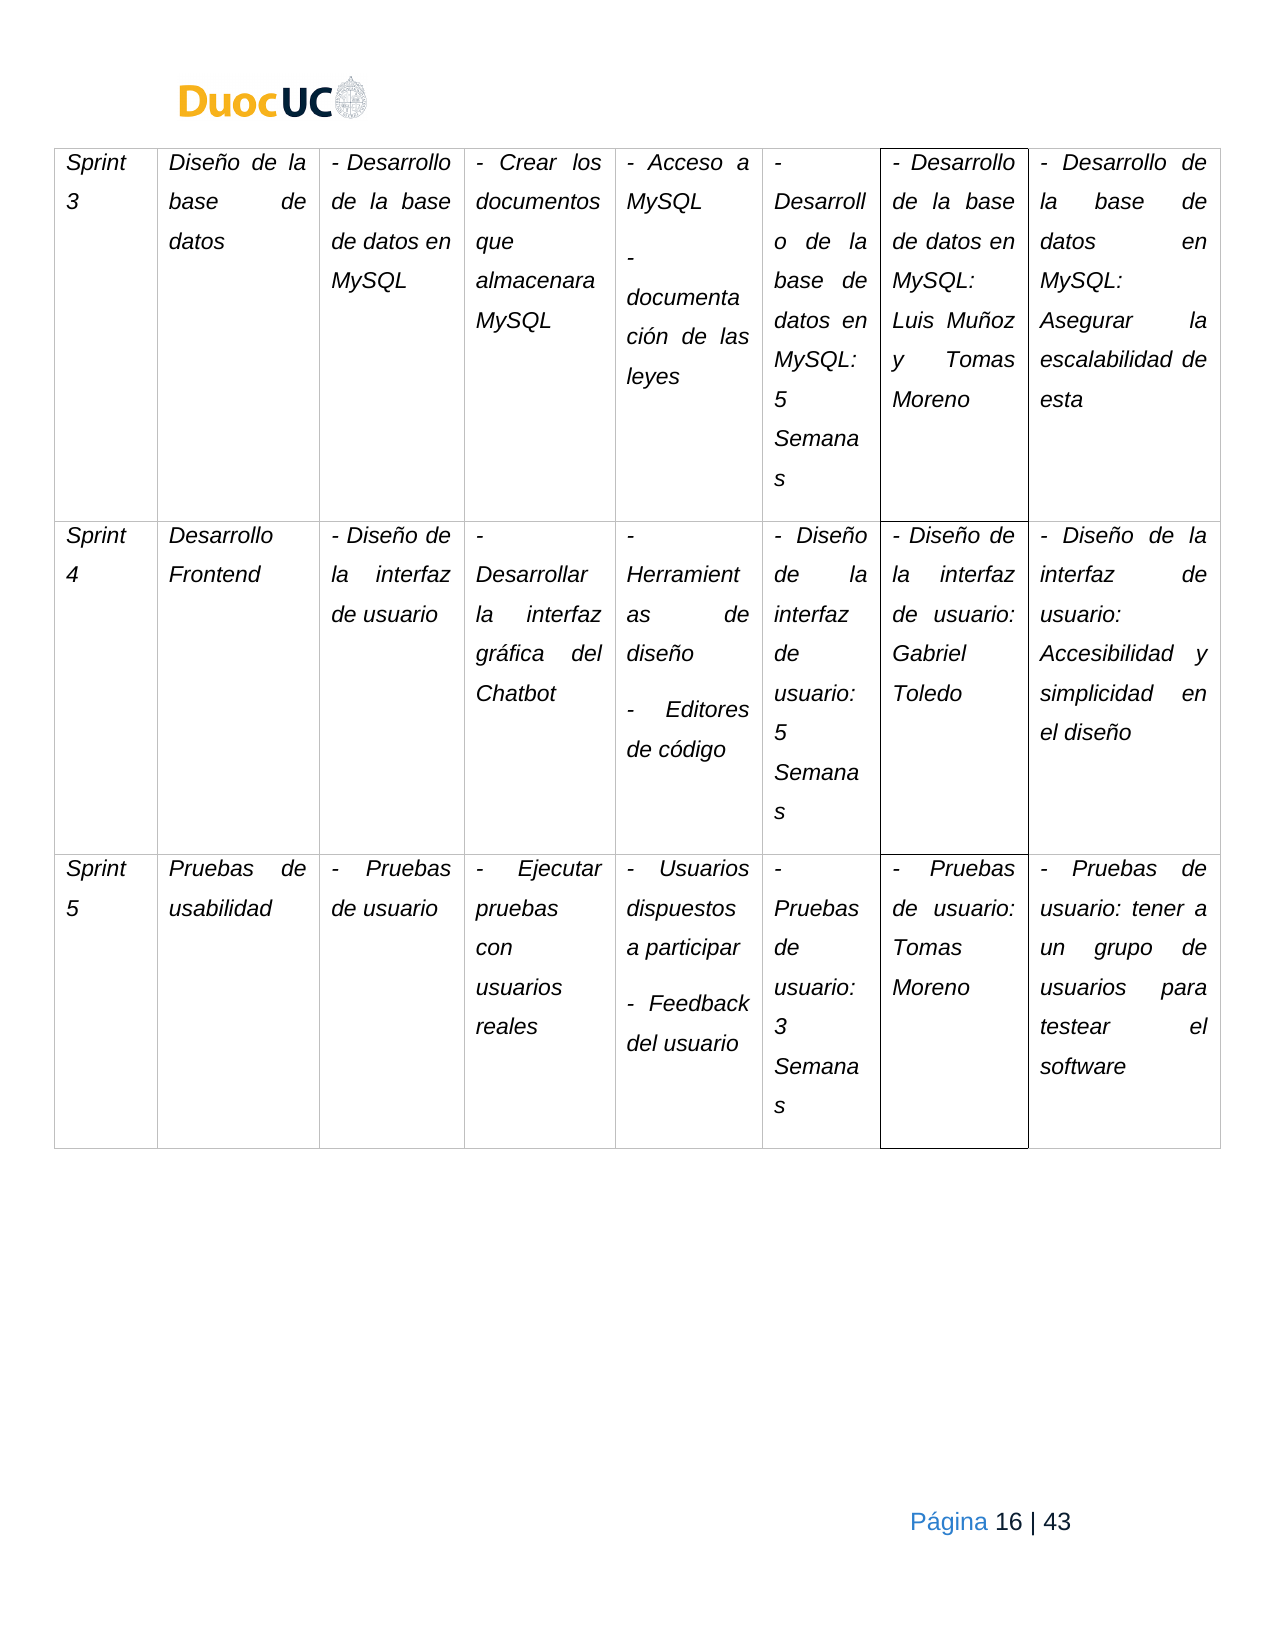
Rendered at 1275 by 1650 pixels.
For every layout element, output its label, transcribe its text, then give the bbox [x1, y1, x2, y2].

table_cell - Pruebas de usuario [320, 855, 464, 1148]
table_cell - Desarrollo de la base de datos en MySQL [320, 149, 464, 521]
table_cell - Desarrollo de la base de datos en MySQL: Asegurar la escalabilidad de esta [1029, 149, 1220, 521]
table_cell - Diseño de la interfaz de usuario: Accesibilidad y simplicidad en el diseño [1029, 522, 1220, 854]
picture [177, 73, 368, 121]
table_cell - Desarrollar la interfaz gráfica del Chatbot [465, 522, 615, 854]
table_cell - Herramientas de diseño - Editores de código [616, 522, 762, 854]
table_cell Desarrollo Frontend [158, 522, 319, 854]
table_cell - Pruebas de usuario: tener a un grupo de usuarios para testear el software [1029, 855, 1220, 1148]
table_cell - Acceso a MySQL - documentación de las leyes [616, 149, 762, 521]
table_cell - Pruebas de usuario: Tomas Moreno [881, 855, 1028, 1148]
table_cell Diseño de la base de datos [158, 149, 319, 521]
table_cell Sprint 5 [55, 855, 157, 1148]
table_cell - Pruebas de usuario: 3 Semanas [763, 855, 880, 1148]
table_cell - Diseño de la interfaz de usuario: 5 Semanas [763, 522, 880, 854]
table_cell - Ejecutar pruebas con usuarios reales [465, 855, 615, 1148]
table_cell Sprint 3 [55, 149, 157, 521]
table_cell - Crear los documentos que almacenara MySQL [465, 149, 615, 521]
table_cell - Desarrollo de la base de datos en MySQL: Luis Muñoz y Tomas Moreno [881, 149, 1028, 521]
table_cell Pruebas de usabilidad [158, 855, 319, 1148]
table_cell - Usuarios dispuestos a participar - Feedback del usuario [616, 855, 762, 1148]
table_cell - Diseño de la interfaz de usuario [320, 522, 464, 854]
table_cell Sprint 4 [55, 522, 157, 854]
table_cell - Diseño de la interfaz de usuario: Gabriel Toledo [881, 522, 1028, 854]
table_cell - Desarrollo de la base de datos en MySQL: 5 Semanas [763, 149, 880, 521]
